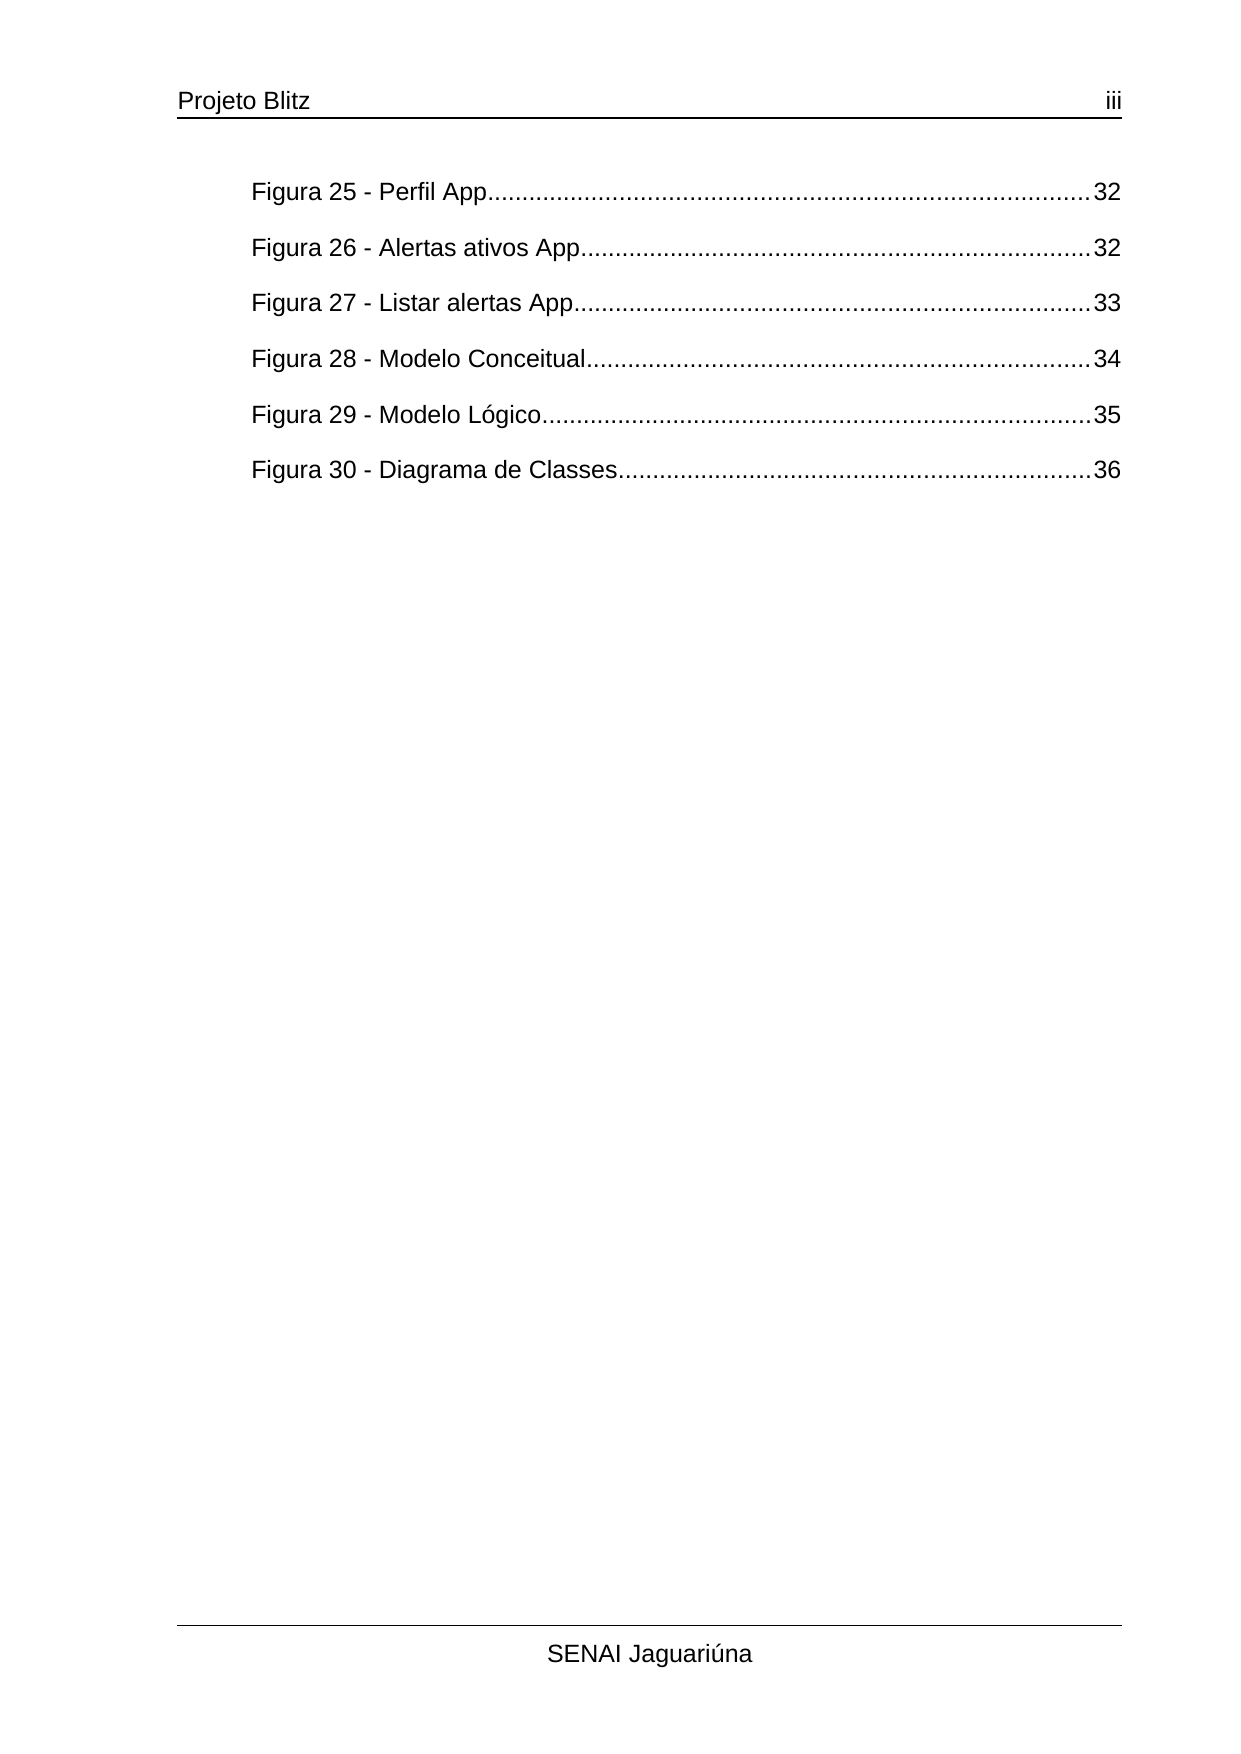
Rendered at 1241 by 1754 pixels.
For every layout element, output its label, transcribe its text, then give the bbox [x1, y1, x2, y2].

text Figura 27 - Listar alertas App 33 [177, 288, 1122, 317]
text Figura 29 - Modelo Lógico 35 [177, 400, 1122, 428]
text Figura 26 - Alertas ativos App 32 [177, 233, 1122, 262]
text Figura 25 - Perfil App 32 [177, 177, 1122, 206]
text Figura 30 - Diagrama de Classes 36 [177, 455, 1122, 484]
text Figura 28 - Modelo Conceitual 34 [177, 344, 1122, 373]
